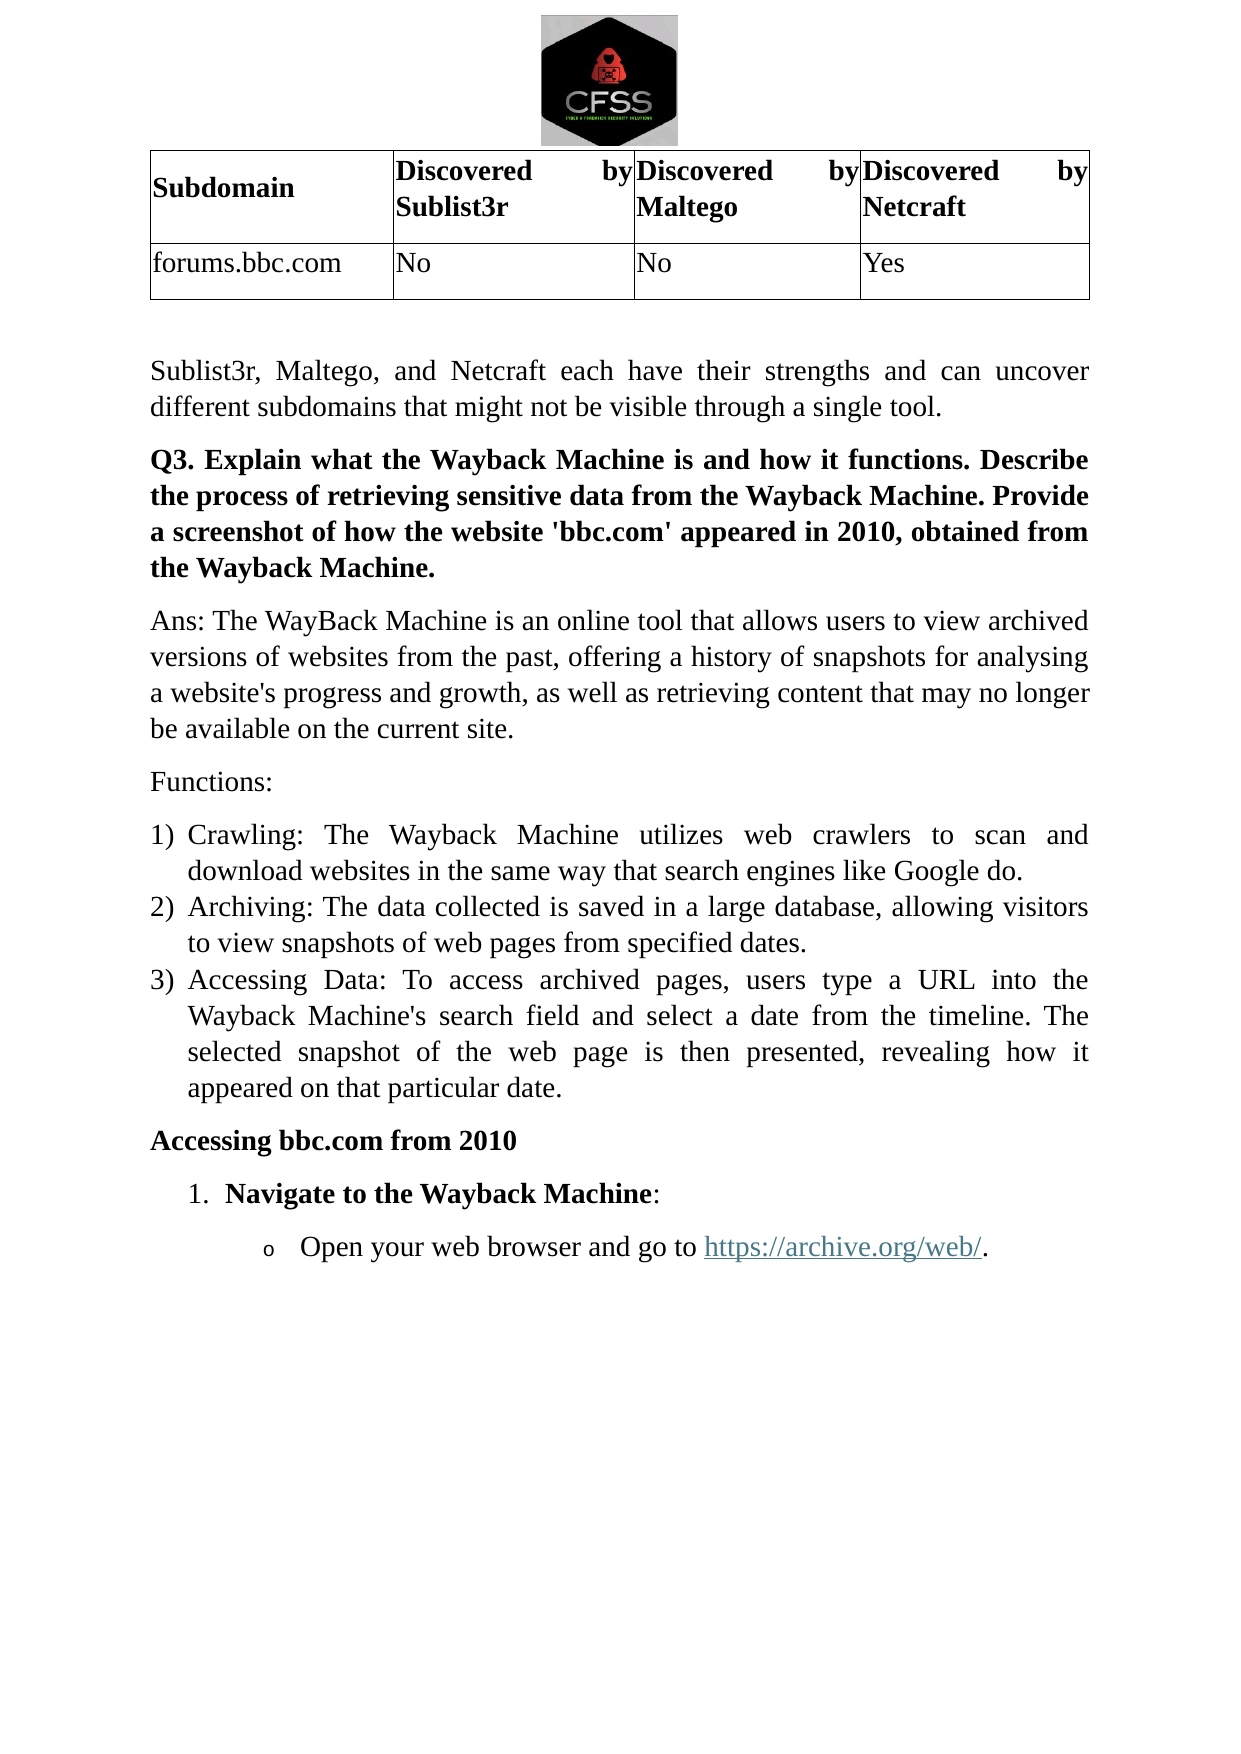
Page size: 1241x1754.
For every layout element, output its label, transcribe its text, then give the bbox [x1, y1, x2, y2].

list Navigate to the Wayback Machine: [187, 1176, 1090, 1209]
text Sublist3r, Maltego, and Netcraft each have their strengths and can uncover different subdomains that might not be visible through a single tool. [150, 353, 1090, 423]
list Open your web browser and go to https://archive.org/web/. [262, 1229, 1090, 1262]
table_cell No [394, 244, 634, 299]
table_header Subdomain [151, 151, 393, 243]
text Accessing bbc.com from 2010 [150, 1123, 1090, 1157]
list Archiving: The data collected is saved in a large database, allowing visitors to view snapshots of web pages from specified dates. [150, 889, 1090, 959]
text Q3. Explain what the Wayback Machine is and how it functions. Describe the process of retrieving sensitive data from the Wayback Machine. Provide a screenshot of how the website 'bbc.com' appeared in 2010, obtained from the Wayback Machine. [150, 442, 1090, 584]
list Accessing Data: To access archived pages, users type a URL into the Wayback Machine's search field and select a date from the timeline. The selected snapshot of the web page is then presented, revealing how it appeared on that particular date. [150, 962, 1090, 1104]
table_header Discovered by Sublist3r [394, 151, 634, 243]
list Crawling: The Wayback Machine utilizes web crawlers to scan and download websites in the same way that search engines like Google do. [150, 817, 1090, 887]
table_cell Yes [861, 244, 1089, 299]
table_cell No [635, 244, 860, 299]
table_header Discovered by Maltego [635, 151, 860, 243]
table_cell forums.bbc.com [151, 244, 393, 299]
table_header Discovered by Netcraft [861, 151, 1089, 243]
text Functions: [150, 764, 1090, 798]
picture [531, 15, 685, 146]
text Ans: The WayBack Machine is an online tool that allows users to view archived versions of websites from the past, offering a history of snapshots for analysing a website's progress and growth, as well as retrieving content that may no longer be available on the current site. [150, 603, 1090, 745]
